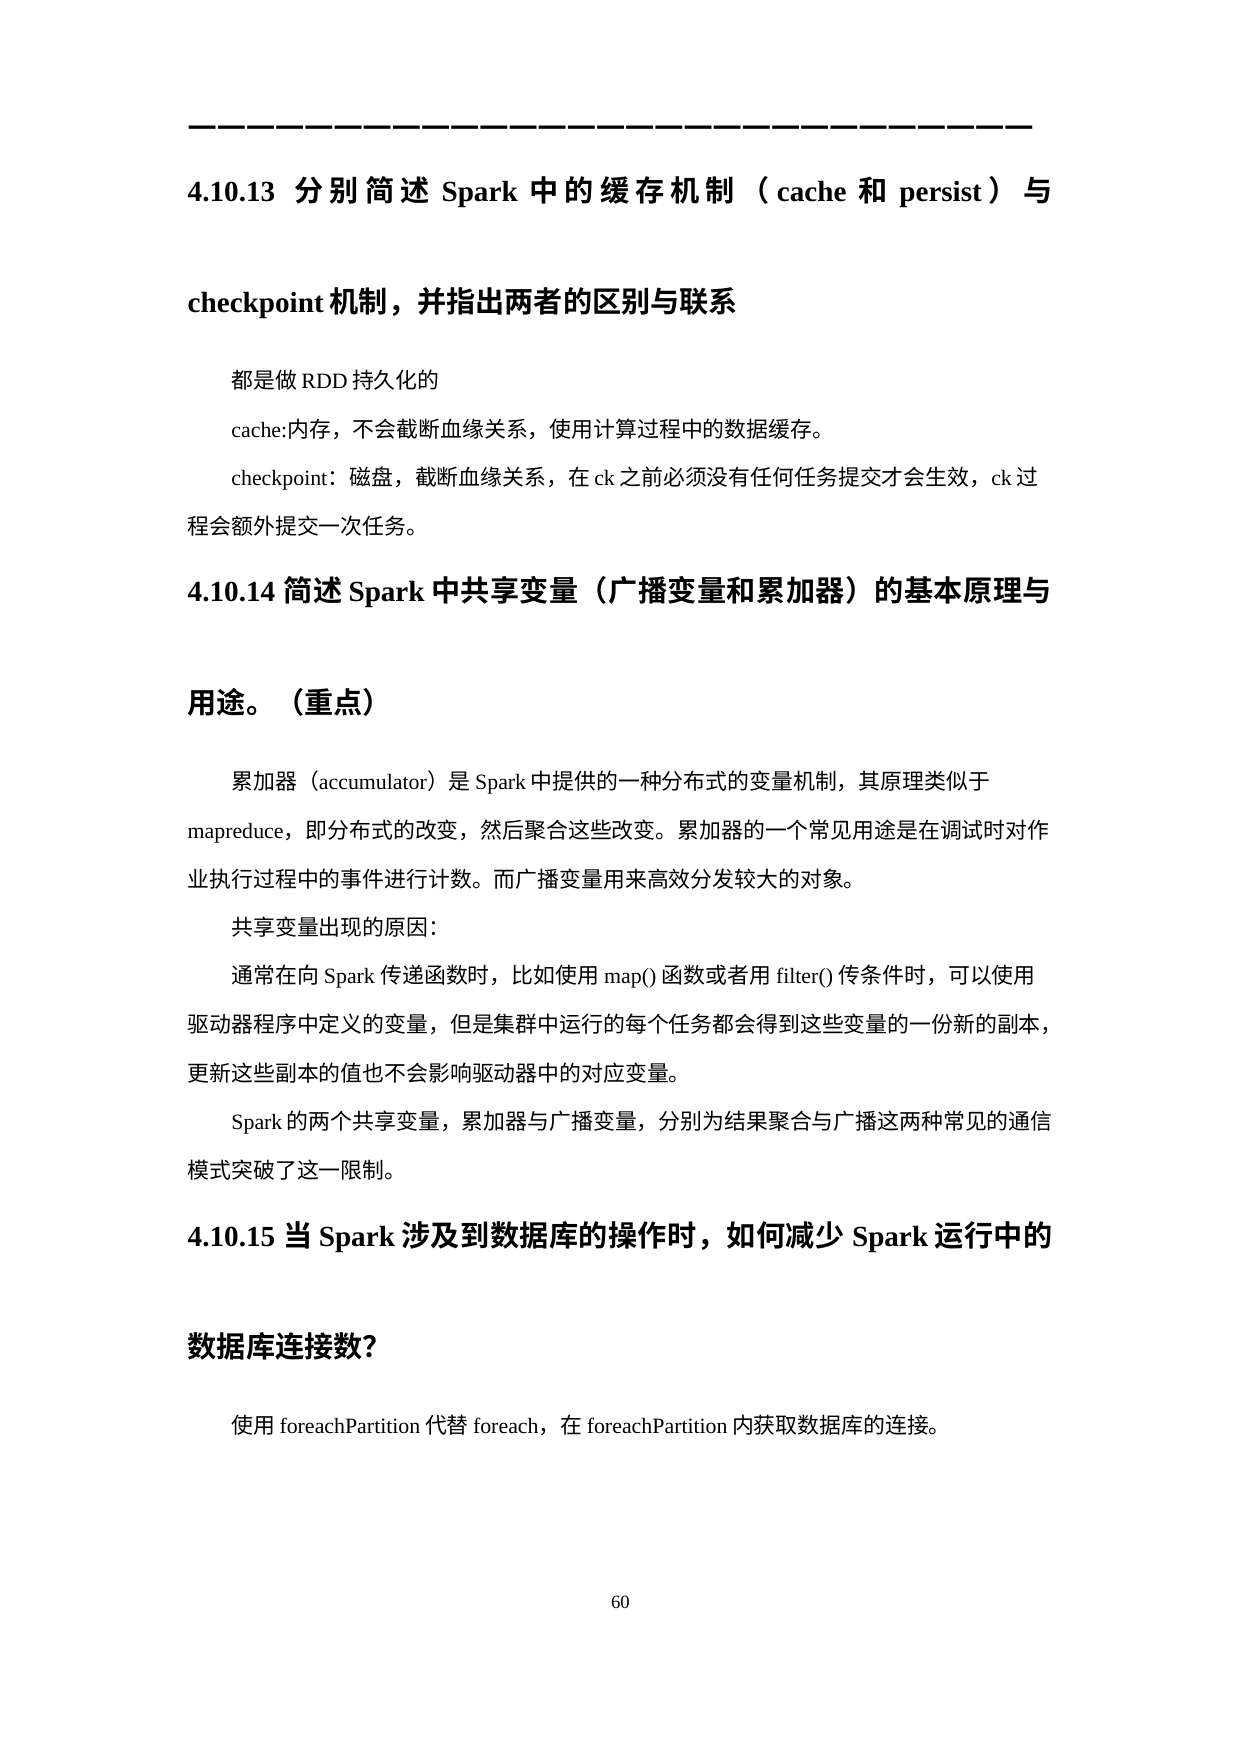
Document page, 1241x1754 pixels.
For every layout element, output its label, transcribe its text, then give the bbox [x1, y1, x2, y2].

subtitle 4.10.15 当Spark涉及到数据库的操作时，如何减少Spark运行中的数据库连接数？ [187, 1201, 1053, 1378]
text 都是做RDD持久化的 [187, 363, 1053, 395]
text 累加器（accumulator）是Spark中提供的一种分布式的变量机制，其原理类似于mapreduce，即分布式的改变，然后聚合这些改变。累加器的一个常见用途是在调试时对作业执行过程中的事件进行计数。而广播变量用来高效分发较大的对象。 [187, 764, 1053, 894]
text Spark的两个共享变量，累加器与广播变量，分别为结果聚合与广播这两种常见的通信模式突破了这一限制。 [187, 1104, 1053, 1185]
text 使用foreachPartition代替foreach，在foreachPartition内获取数据库的连接。 [187, 1408, 1053, 1441]
text checkpoint：磁盘，截断血缘关系，在ck之前必须没有任何任务提交才会生效，ck过程会额外提交一次任务。 [187, 459, 1053, 541]
subtitle 4.10.14 简述Spark中共享变量（广播变量和累加器）的基本原理与用途。（重点） [187, 557, 1053, 733]
subtitle 4.10.13 分别简述Spark中的缓存机制（cache和persist）与checkpoint机制，并指出两者的区别与联系 [187, 156, 1053, 332]
text cache:内存，不会截断血缘关系，使用计算过程中的数据缓存。 [187, 411, 1053, 444]
text 共享变量出现的原因： [187, 910, 1053, 942]
text 通常在向 Spark 传递函数时，比如使用 map() 函数或者用 filter() 传条件时，可以使用驱动器程序中定义的变量，但是集群中运行的每个任务都会得到这些变量的一份新的副本，更新这些副本的值也不会影响驱动器中的对应变量。 [187, 958, 1053, 1088]
